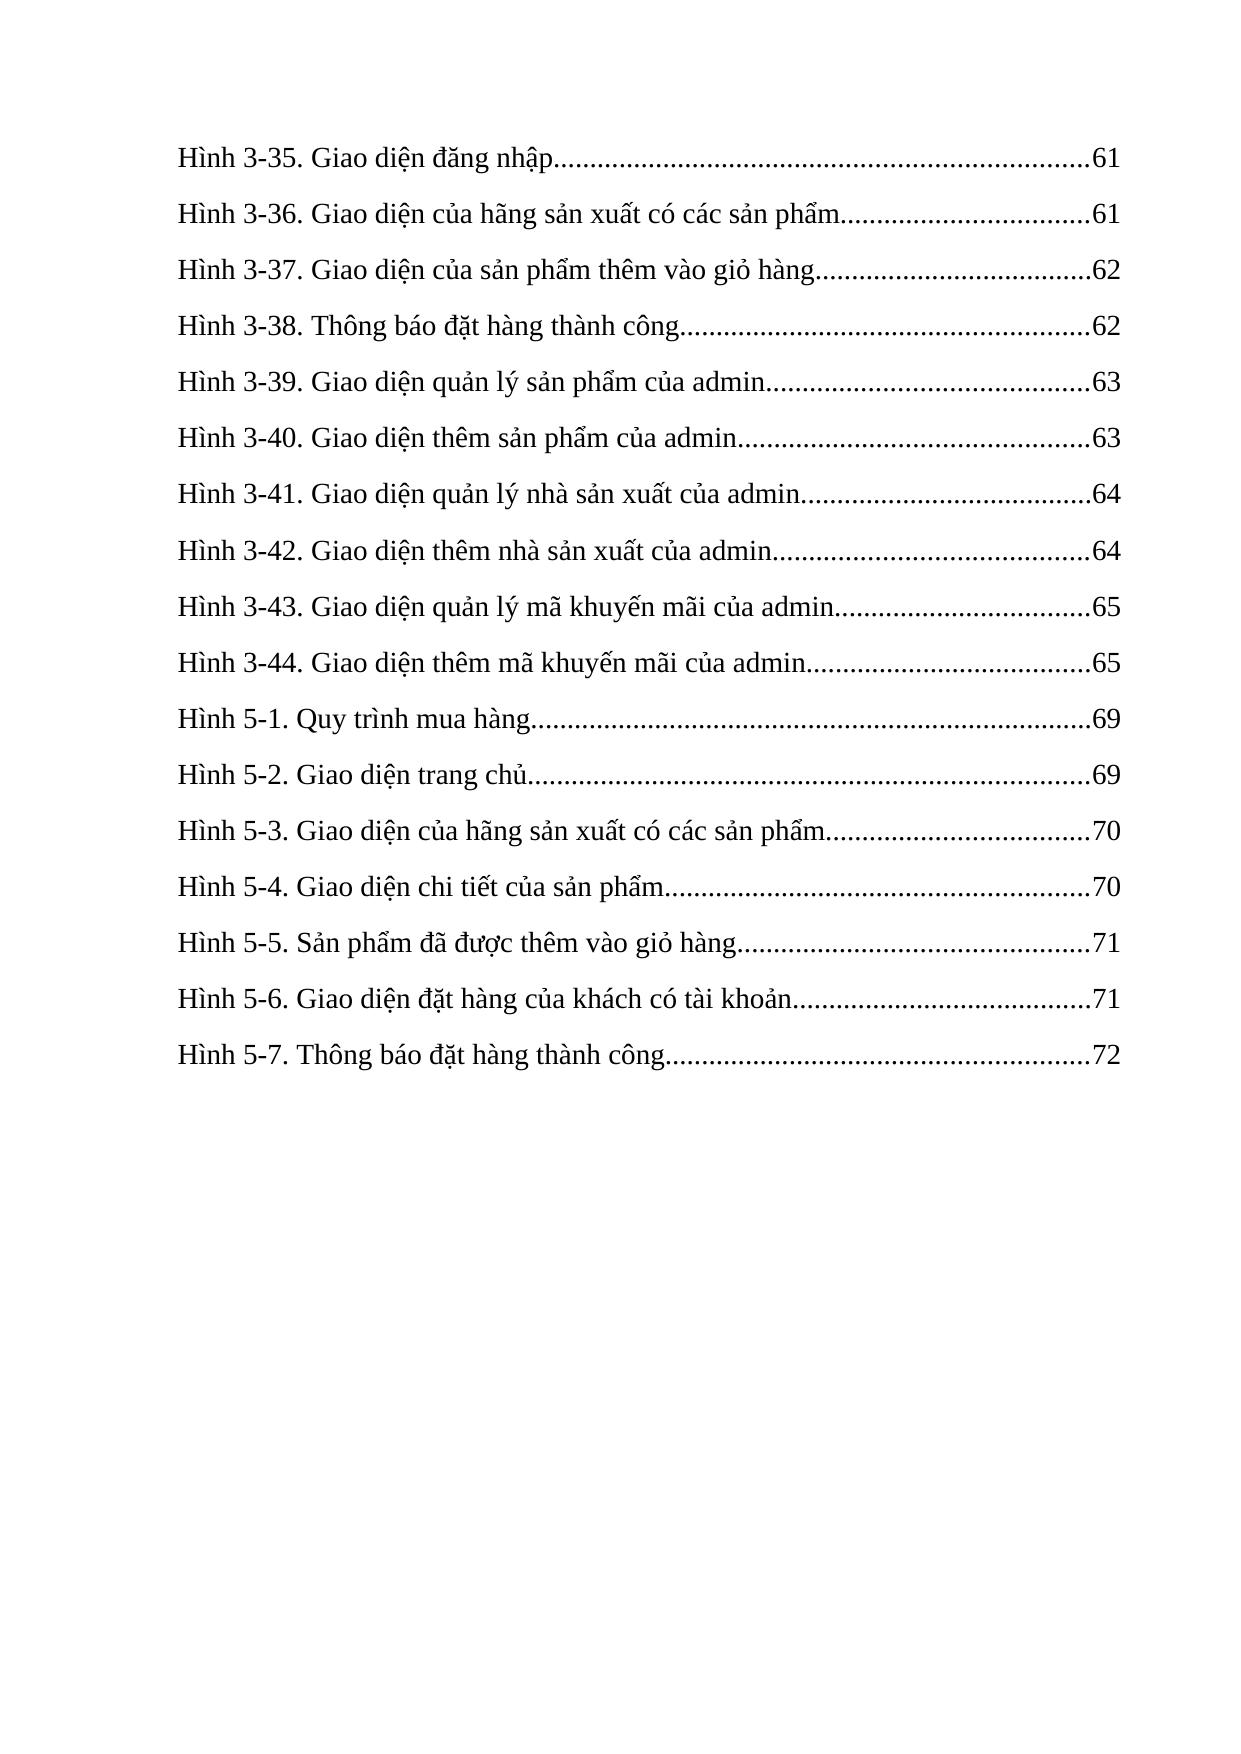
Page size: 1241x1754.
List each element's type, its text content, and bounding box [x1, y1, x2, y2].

text Hình 3-35. Giao diện đăng nhập 61 [177, 140, 1122, 174]
text Hình 5-6. Giao diện đặt hàng của khách có tài khoản 71 [177, 981, 1122, 1014]
text Hình 3-37. Giao diện của sản phẩm thêm vào giỏ hàng 62 [177, 252, 1122, 286]
text Hình 3-39. Giao diện quản lý sản phẩm của admin 63 [177, 364, 1122, 398]
text Hình 3-40. Giao diện thêm sản phẩm của admin 63 [177, 421, 1122, 454]
text Hình 3-42. Giao diện thêm nhà sản xuất của admin 64 [177, 533, 1122, 566]
text Hình 5-5. Sản phẩm đã được thêm vào giỏ hàng 71 [177, 925, 1122, 958]
text Hình 3-38. Thông báo đặt hàng thành công 62 [177, 308, 1122, 342]
text Hình 5-7. Thông báo đặt hàng thành công 72 [177, 1037, 1122, 1071]
text Hình 3-44. Giao diện thêm mã khuyến mãi của admin 65 [177, 645, 1122, 678]
text Hình 5-1. Quy trình mua hàng 69 [177, 701, 1122, 734]
text Hình 3-41. Giao diện quản lý nhà sản xuất của admin 64 [177, 477, 1122, 510]
text Hình 5-3. Giao diện của hãng sản xuất có các sản phẩm 70 [177, 813, 1122, 846]
text Hình 5-2. Giao diện trang chủ 69 [177, 757, 1122, 790]
text Hình 5-4. Giao diện chi tiết của sản phẩm 70 [177, 869, 1122, 902]
text Hình 3-43. Giao diện quản lý mã khuyến mãi của admin 65 [177, 589, 1122, 622]
text Hình 3-36. Giao diện của hãng sản xuất có các sản phẩm 61 [177, 196, 1122, 230]
